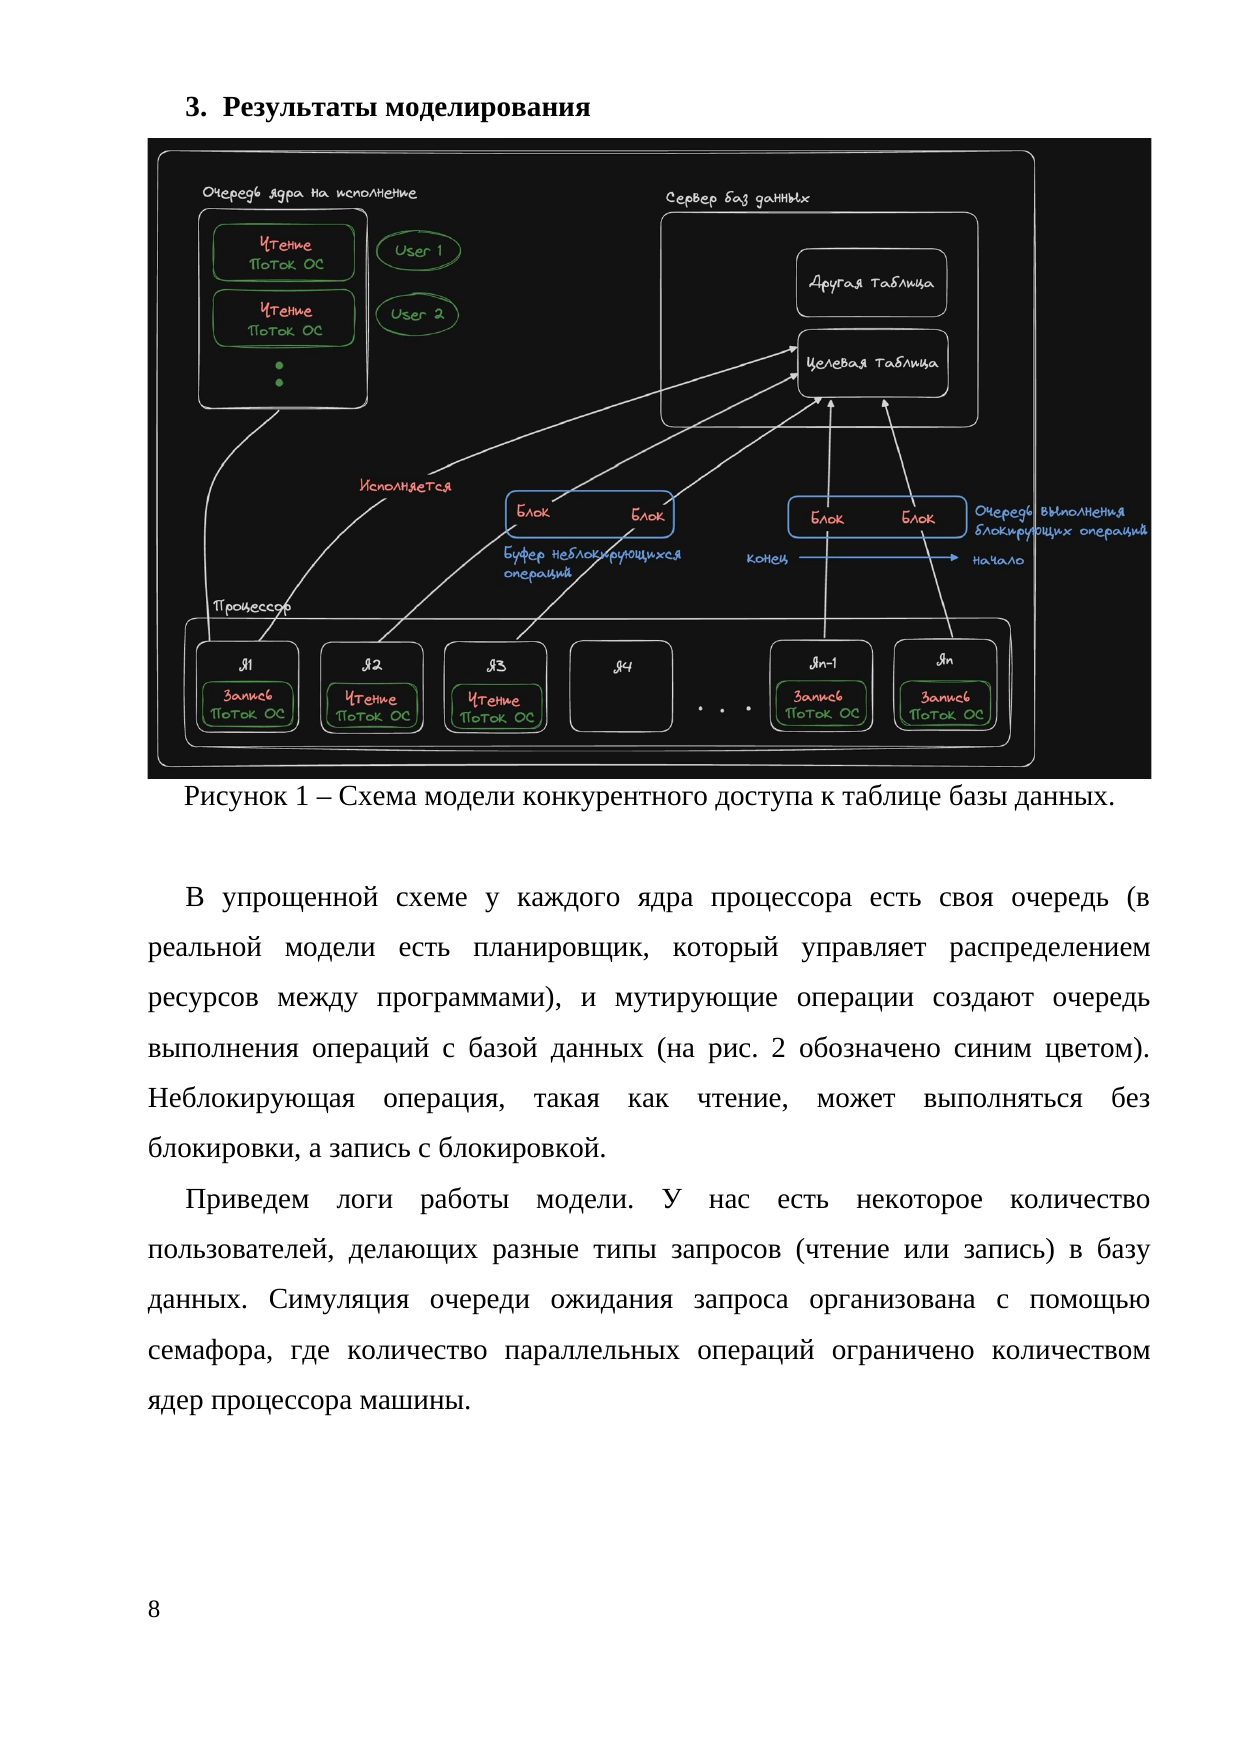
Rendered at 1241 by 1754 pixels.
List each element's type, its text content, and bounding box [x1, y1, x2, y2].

text Рисунок 1 – Схема модели конкурентного доступа к таблице базы данных. [148, 779, 1152, 812]
text В упрощенной схеме у каждого ядра процессора есть своя очередь (в реальной модели есть планировщик, который управляет распределением ресурсов между программами), и мутирующие операции создают очередь выполнения операций с базой данных (на рис. 2 обозначено синим цветом). Неблокирующая операция, такая как чтение, может выполняться без блокировки, а запись с блокировкой. [148, 879, 1152, 1164]
text Приведем логи работы модели. У нас есть некоторое количество пользователей, делающих разные типы запросов (чтение или запись) в базу данных. Симуляция очереди ожидания запроса организована с помощью семафора, где количество параллельных операций ограничено количеством ядер процессора машины. [148, 1181, 1152, 1416]
picture [147, 138, 1152, 779]
subtitle Результаты моделирования [185, 89, 1152, 122]
